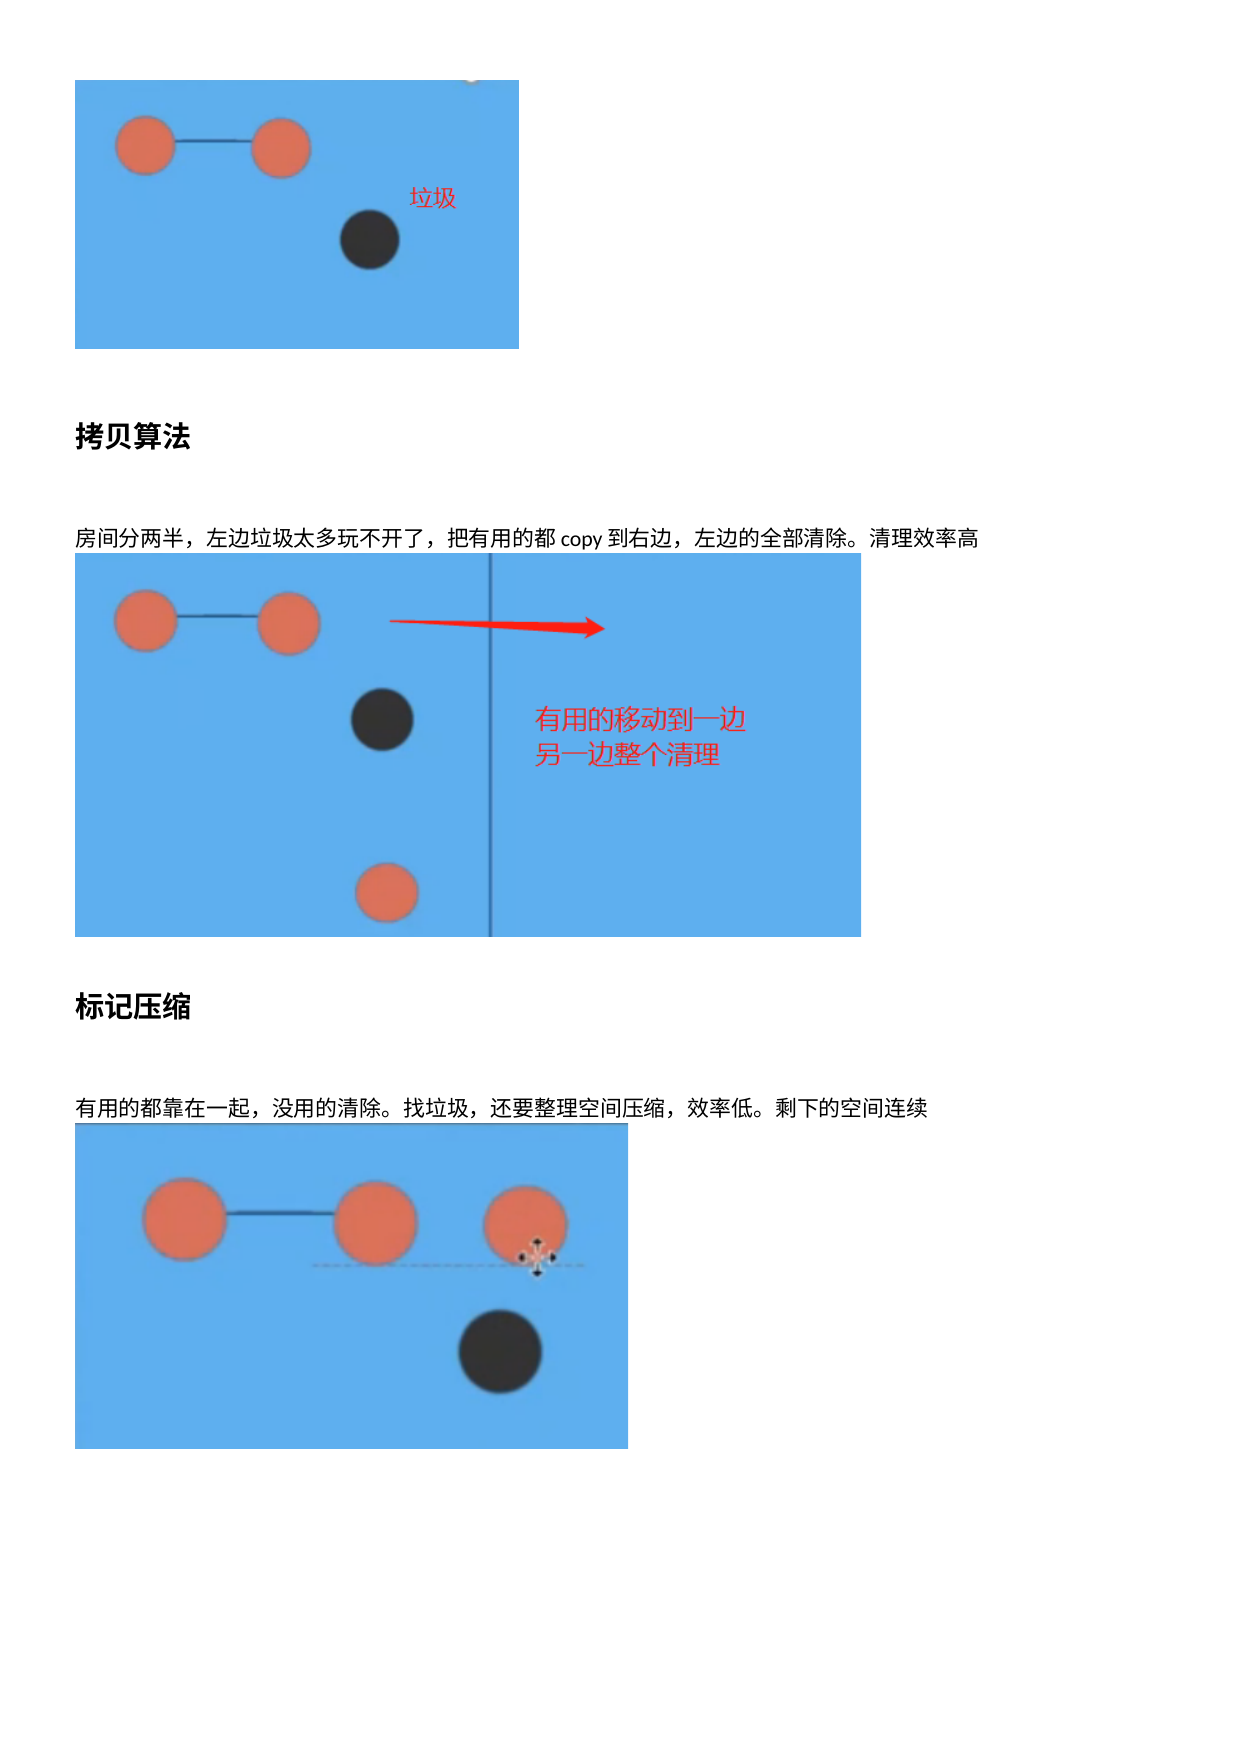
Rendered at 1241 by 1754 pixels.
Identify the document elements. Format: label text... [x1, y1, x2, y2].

text 有用的都靠在一起，没用的清除。找垃圾，还要整理空间压缩，效率低。剩下的空间连续 [75, 1091, 1165, 1123]
subtitle 标记压缩 [75, 972, 1165, 1037]
text 房间分两半，左边垃圾太多玩不开了，把有用的都copy到右边，左边的全部清除。清理效率高 [75, 521, 1165, 553]
picture [75, 553, 862, 937]
picture [75, 1123, 629, 1449]
subtitle 拷贝算法 [75, 402, 1165, 467]
picture [75, 80, 519, 349]
